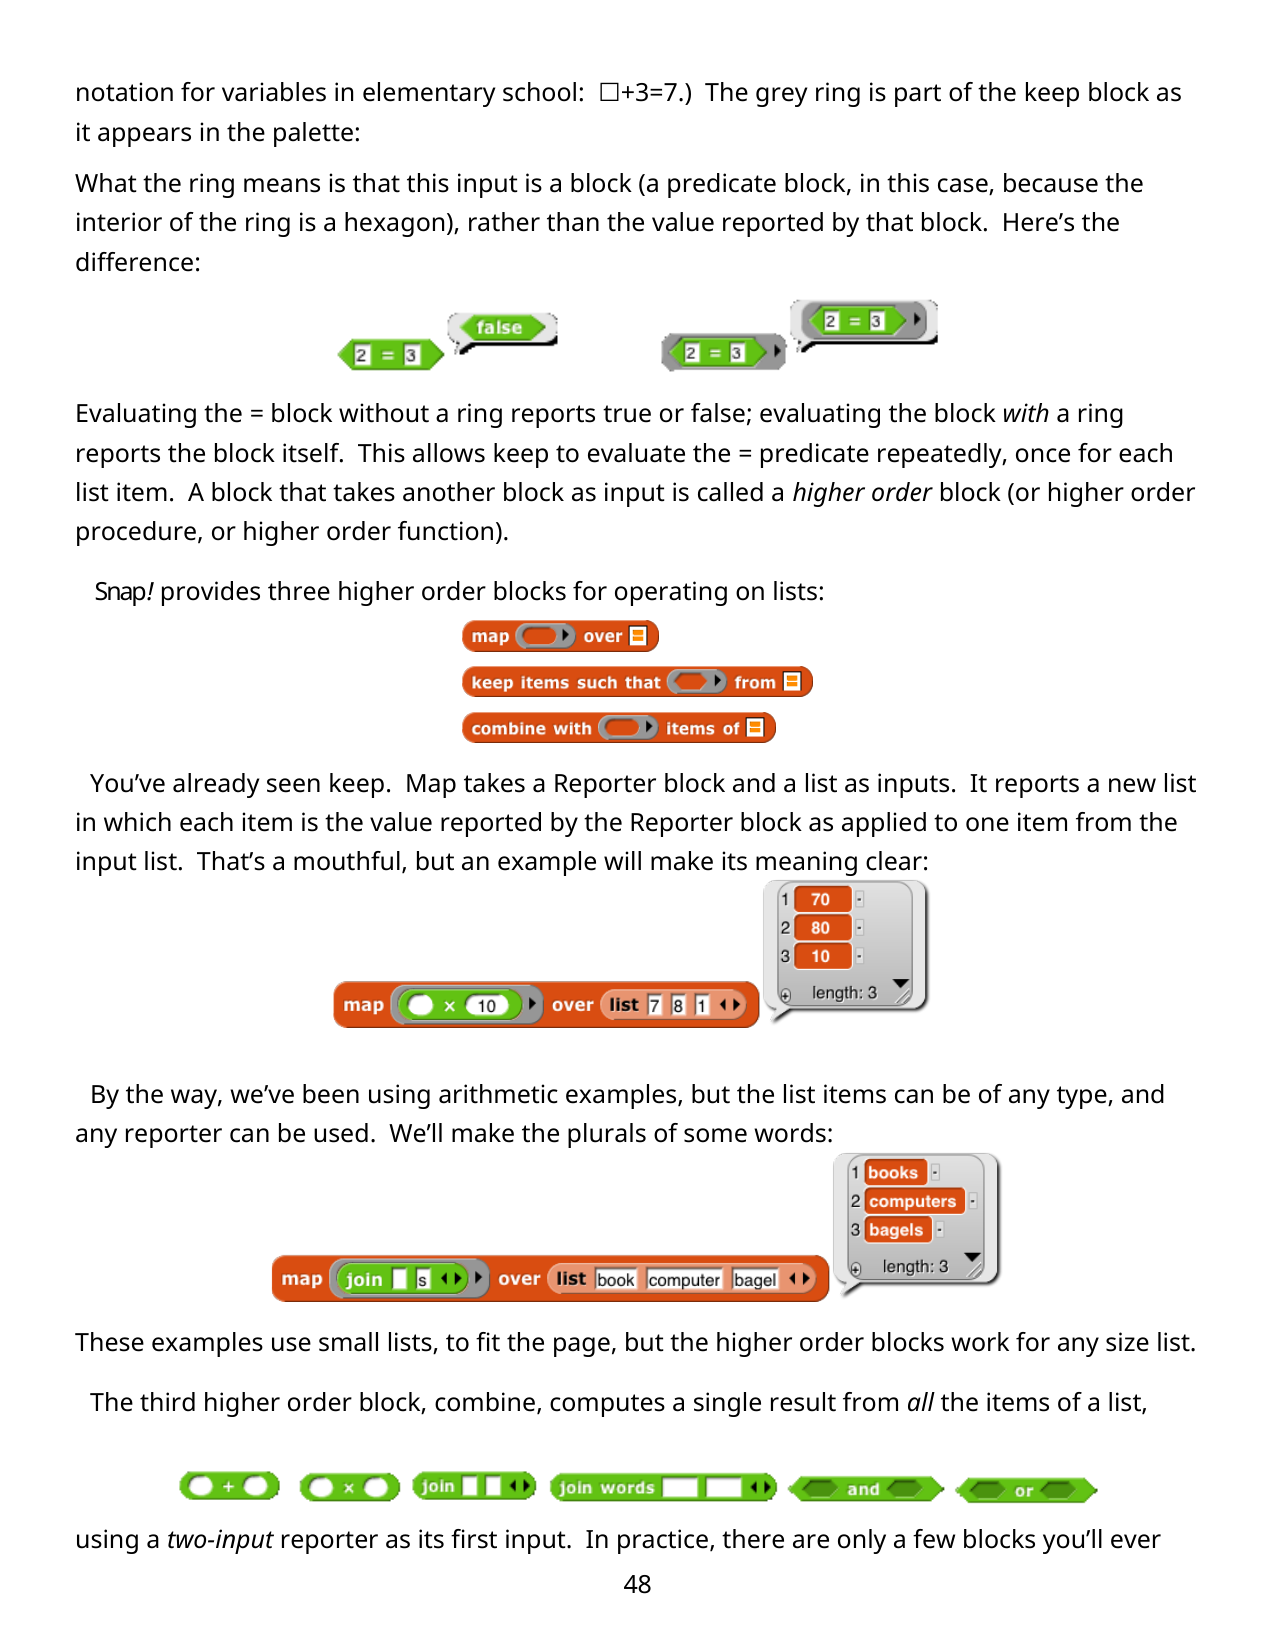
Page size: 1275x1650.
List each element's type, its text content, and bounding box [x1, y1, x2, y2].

text You’ve already seen keep. Map takes a Reporter block and a list as inputs. It reports a new list in which each item is the value reported by the Reporter block as applied to one item from the input list. That’s a mouthful, but an example will make its meaning clear: [75, 625, 1200, 878]
picture [271, 1151, 1004, 1168]
text What the ring means is that this input is a block (a predicate block, in this case, because the interior of the ring is a hexagon), rather than the value reported by that block. Here’s the difference: [75, 166, 1200, 278]
picture [462, 712, 776, 743]
picture [462, 666, 813, 697]
picture [643, 289, 949, 386]
text These examples use small lists, to fit the page, but the higher order blocks work for any size list. [75, 1168, 1200, 1359]
text Evaluating the = block without a ring reports true or false; evaluating the block with a ring reports the block itself. This allows keep to evaluate the = predicate repeatedly, once for each list item. A block that takes another block as input is called a higher order block (or higher order procedure, or higher order function). [75, 283, 1200, 548]
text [75, 75, 1200, 148]
text Snap! provides three higher order blocks for operating on lists: [75, 573, 1200, 608]
picture [161, 1456, 1115, 1522]
text By the way, we’ve been using arithmetic examples, but the list items can be of any type, and any reporter can be used. We’ll make the plurals of some words: [75, 1077, 1200, 1150]
picture [333, 878, 932, 1028]
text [75, 1385, 1200, 1556]
picture [462, 620, 659, 652]
picture [326, 296, 575, 386]
